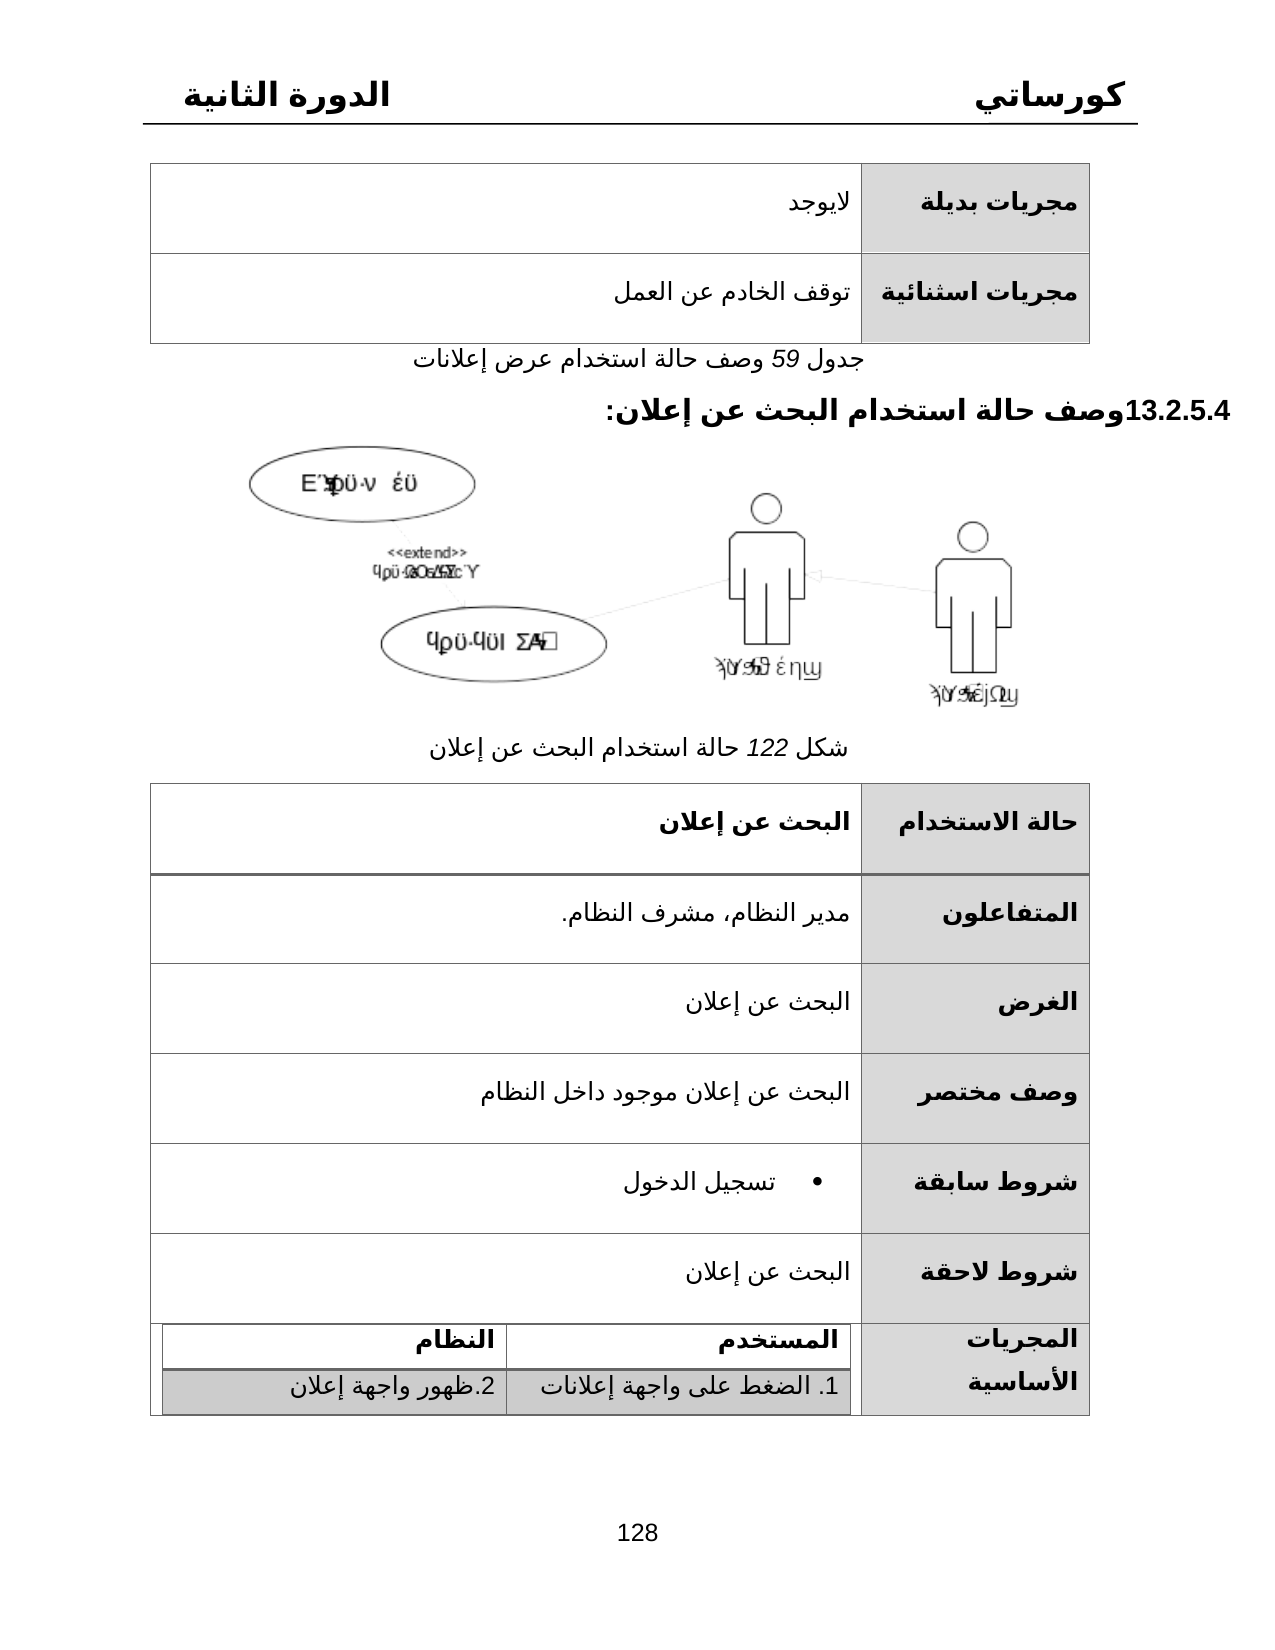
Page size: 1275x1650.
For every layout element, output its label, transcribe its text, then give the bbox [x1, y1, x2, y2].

text شكل 122 حالة استخدام البحث عن إعلان [150, 733, 1125, 762]
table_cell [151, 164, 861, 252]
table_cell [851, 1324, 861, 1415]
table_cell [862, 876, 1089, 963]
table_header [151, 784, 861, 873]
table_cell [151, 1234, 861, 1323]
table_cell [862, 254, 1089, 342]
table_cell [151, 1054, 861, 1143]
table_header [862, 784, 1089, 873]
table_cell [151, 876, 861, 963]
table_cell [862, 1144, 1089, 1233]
subtitle وصف حالة استخدام البحث عن إعلان: [150, 393, 1125, 427]
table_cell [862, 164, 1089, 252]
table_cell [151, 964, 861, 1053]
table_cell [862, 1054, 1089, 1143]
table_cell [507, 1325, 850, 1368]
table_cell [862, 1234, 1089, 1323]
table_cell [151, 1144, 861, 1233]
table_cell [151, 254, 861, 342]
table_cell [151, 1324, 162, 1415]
text جدول 59 وصف حالة استخدام عرض إعلانات [150, 343, 1125, 372]
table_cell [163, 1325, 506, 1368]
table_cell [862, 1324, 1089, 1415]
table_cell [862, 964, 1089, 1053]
